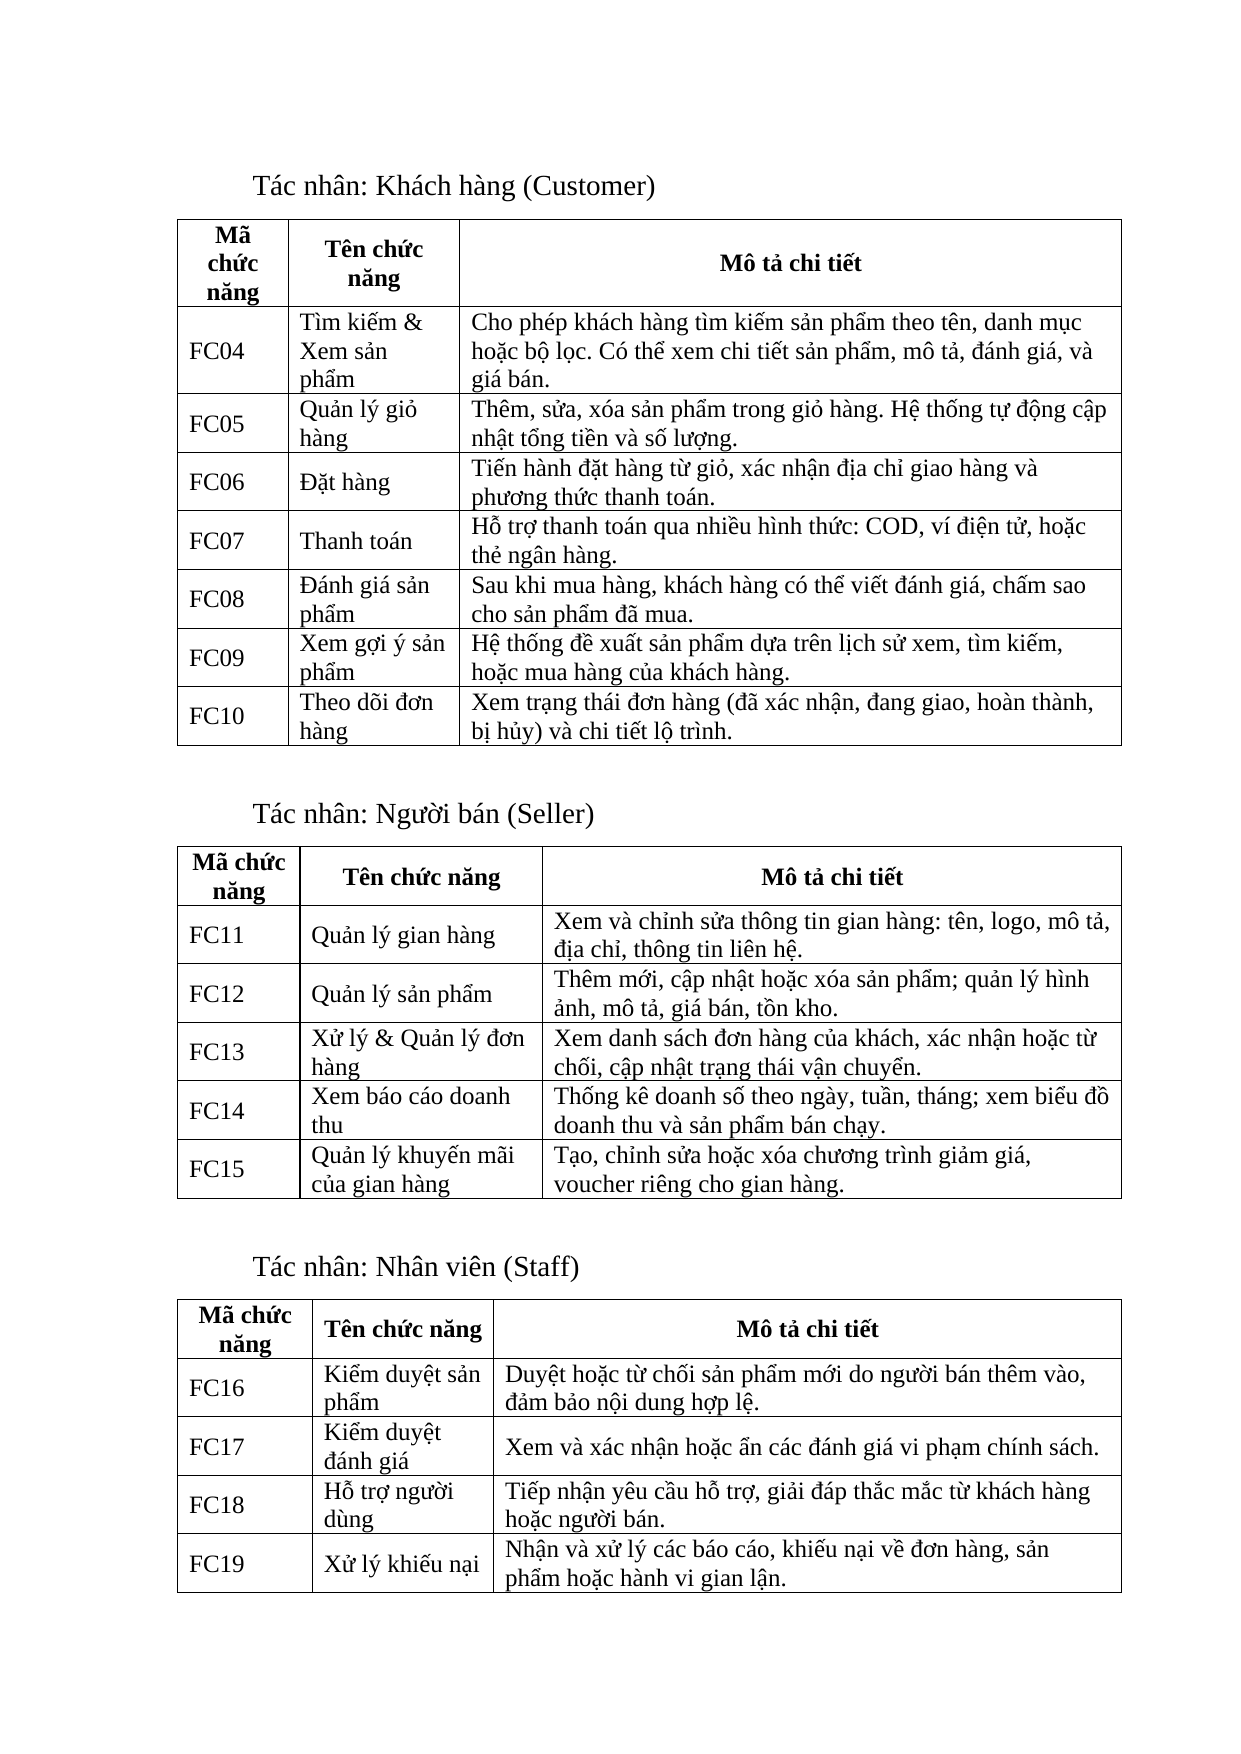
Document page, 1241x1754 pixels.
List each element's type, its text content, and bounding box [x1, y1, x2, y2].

table_header Tên chức năng [313, 1300, 493, 1358]
table_cell FC04 [178, 307, 288, 393]
table_cell FC17 [178, 1417, 312, 1475]
table_cell Kiểm duyệt đánh giá [313, 1417, 493, 1475]
table_cell FC05 [178, 394, 288, 452]
table_header Tên chức năng [301, 847, 542, 905]
table_cell Quản lý giỏ hàng [289, 394, 459, 452]
table_cell Hệ thống đề xuất sản phẩm dựa trên lịch sử xem, tìm kiếm, hoặc mua hàng của khách hàng. [460, 629, 1121, 686]
table_cell FC15 [178, 1140, 299, 1197]
table_cell Thống kê doanh số theo ngày, tuần, tháng; xem biểu đồ doanh thu và sản phẩm bán chạy. [543, 1081, 1121, 1139]
table_cell Kiểm duyệt sản phẩm [313, 1359, 493, 1416]
table_cell Nhận và xử lý các báo cáo, khiếu nại về đơn hàng, sản phẩm hoặc hành vi gian lận. [494, 1534, 1121, 1592]
table_cell Đặt hàng [289, 453, 459, 510]
table_header Mã chức năng [178, 1300, 312, 1358]
table_header Mô tả chi tiết [460, 220, 1121, 306]
table_cell Sau khi mua hàng, khách hàng có thể viết đánh giá, chấm sao cho sản phẩm đã mua. [460, 570, 1121, 627]
table_cell Cho phép khách hàng tìm kiếm sản phẩm theo tên, danh mục hoặc bộ lọc. Có thể xem chi tiết sản phẩm, mô tả, đánh giá, và giá bán. [460, 307, 1121, 393]
table_cell FC06 [178, 453, 288, 510]
table_cell Thêm mới, cập nhật hoặc xóa sản phẩm; quản lý hình ảnh, mô tả, giá bán, tồn kho. [543, 964, 1121, 1022]
table_cell FC13 [178, 1023, 299, 1080]
text Tác nhân: Người bán (Seller) [177, 796, 1122, 829]
table_cell FC16 [178, 1359, 312, 1416]
table_cell Duyệt hoặc từ chối sản phẩm mới do người bán thêm vào, đảm bảo nội dung hợp lệ. [494, 1359, 1121, 1416]
table_header Mô tả chi tiết [543, 847, 1121, 905]
table_cell FC18 [178, 1476, 312, 1533]
table_cell FC09 [178, 629, 288, 686]
table_cell Theo dõi đơn hàng [289, 687, 459, 744]
table_cell Tìm kiếm & Xem sản phẩm [289, 307, 459, 393]
table_cell Thêm, sửa, xóa sản phẩm trong giỏ hàng. Hệ thống tự động cập nhật tổng tiền và số lượng. [460, 394, 1121, 452]
table_cell Tạo, chỉnh sửa hoặc xóa chương trình giảm giá, voucher riêng cho gian hàng. [543, 1140, 1121, 1197]
table_cell Xem và chỉnh sửa thông tin gian hàng: tên, logo, mô tả, địa chỉ, thông tin liên hệ. [543, 906, 1121, 963]
table_header Mã chức năng [178, 220, 288, 306]
table_cell FC14 [178, 1081, 299, 1139]
table_cell Hỗ trợ người dùng [313, 1476, 493, 1533]
table_cell FC11 [178, 906, 299, 963]
table_cell Xử lý khiếu nại [313, 1534, 493, 1592]
table_cell FC19 [178, 1534, 312, 1592]
table_cell Hỗ trợ thanh toán qua nhiều hình thức: COD, ví điện tử, hoặc thẻ ngân hàng. [460, 511, 1121, 569]
table_cell Xem danh sách đơn hàng của khách, xác nhận hoặc từ chối, cập nhật trạng thái vận chuyển. [543, 1023, 1121, 1080]
table_cell Xem và xác nhận hoặc ẩn các đánh giá vi phạm chính sách. [494, 1417, 1121, 1475]
table_cell Tiếp nhận yêu cầu hỗ trợ, giải đáp thắc mắc từ khách hàng hoặc người bán. [494, 1476, 1121, 1533]
text Tác nhân: Nhân viên (Staff) [177, 1249, 1122, 1282]
table_header Mã chức năng [178, 847, 299, 905]
text Tác nhân: Khách hàng (Customer) [177, 168, 1122, 202]
table_header Mô tả chi tiết [494, 1300, 1121, 1358]
table_cell Quản lý gian hàng [301, 906, 542, 963]
table_cell Xem báo cáo doanh thu [301, 1081, 542, 1139]
table_cell Xem gợi ý sản phẩm [289, 629, 459, 686]
table_cell Thanh toán [289, 511, 459, 569]
table_cell FC10 [178, 687, 288, 744]
table_cell FC07 [178, 511, 288, 569]
table_header Tên chức năng [289, 220, 459, 306]
table_cell Xử lý & Quản lý đơn hàng [301, 1023, 542, 1080]
table_cell Xem trạng thái đơn hàng (đã xác nhận, đang giao, hoàn thành, bị hủy) và chi tiết lộ trình. [460, 687, 1121, 744]
table_cell Tiến hành đặt hàng từ giỏ, xác nhận địa chỉ giao hàng và phương thức thanh toán. [460, 453, 1121, 510]
table_cell Quản lý khuyến mãi của gian hàng [301, 1140, 542, 1197]
table_cell Đánh giá sản phẩm [289, 570, 459, 627]
table_cell FC12 [178, 964, 299, 1022]
table_cell Quản lý sản phẩm [301, 964, 542, 1022]
table_cell FC08 [178, 570, 288, 627]
